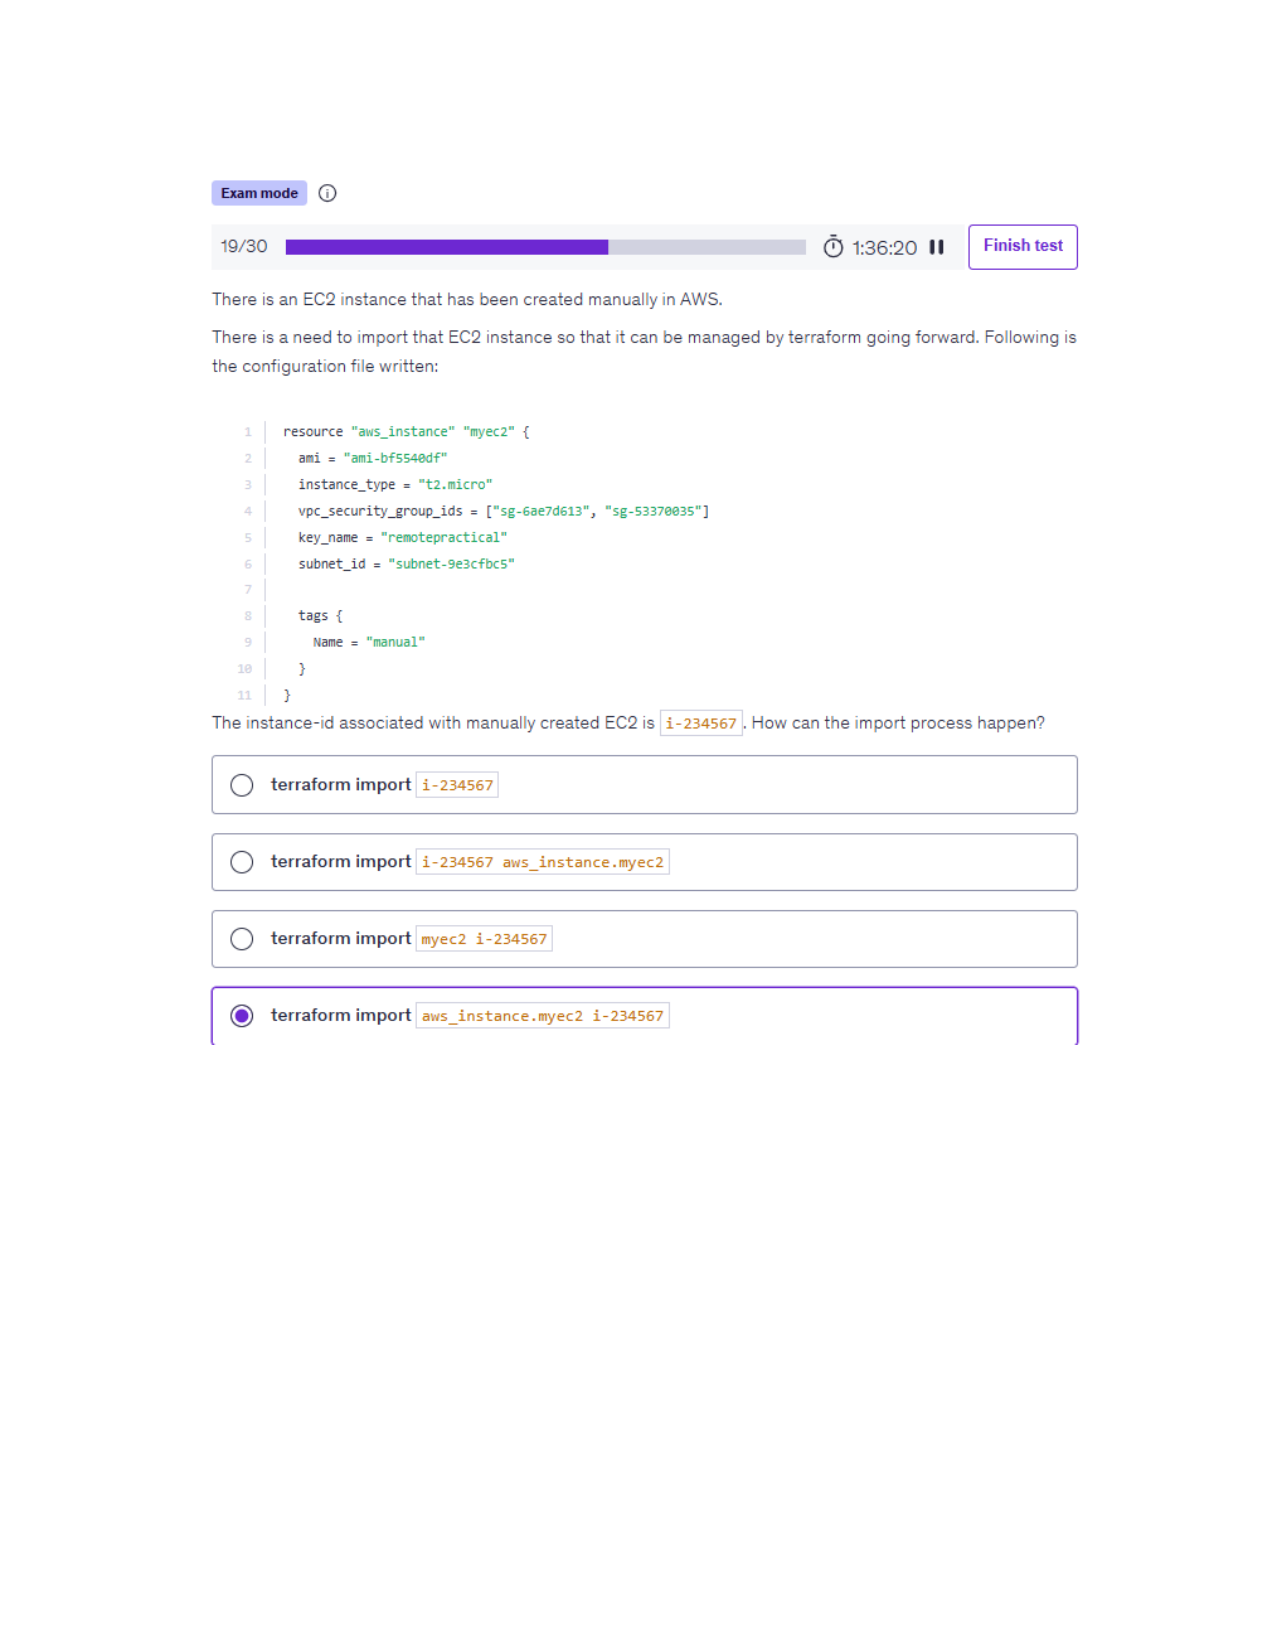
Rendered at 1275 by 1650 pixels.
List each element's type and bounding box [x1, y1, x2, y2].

picture [150, 150, 1125, 1045]
